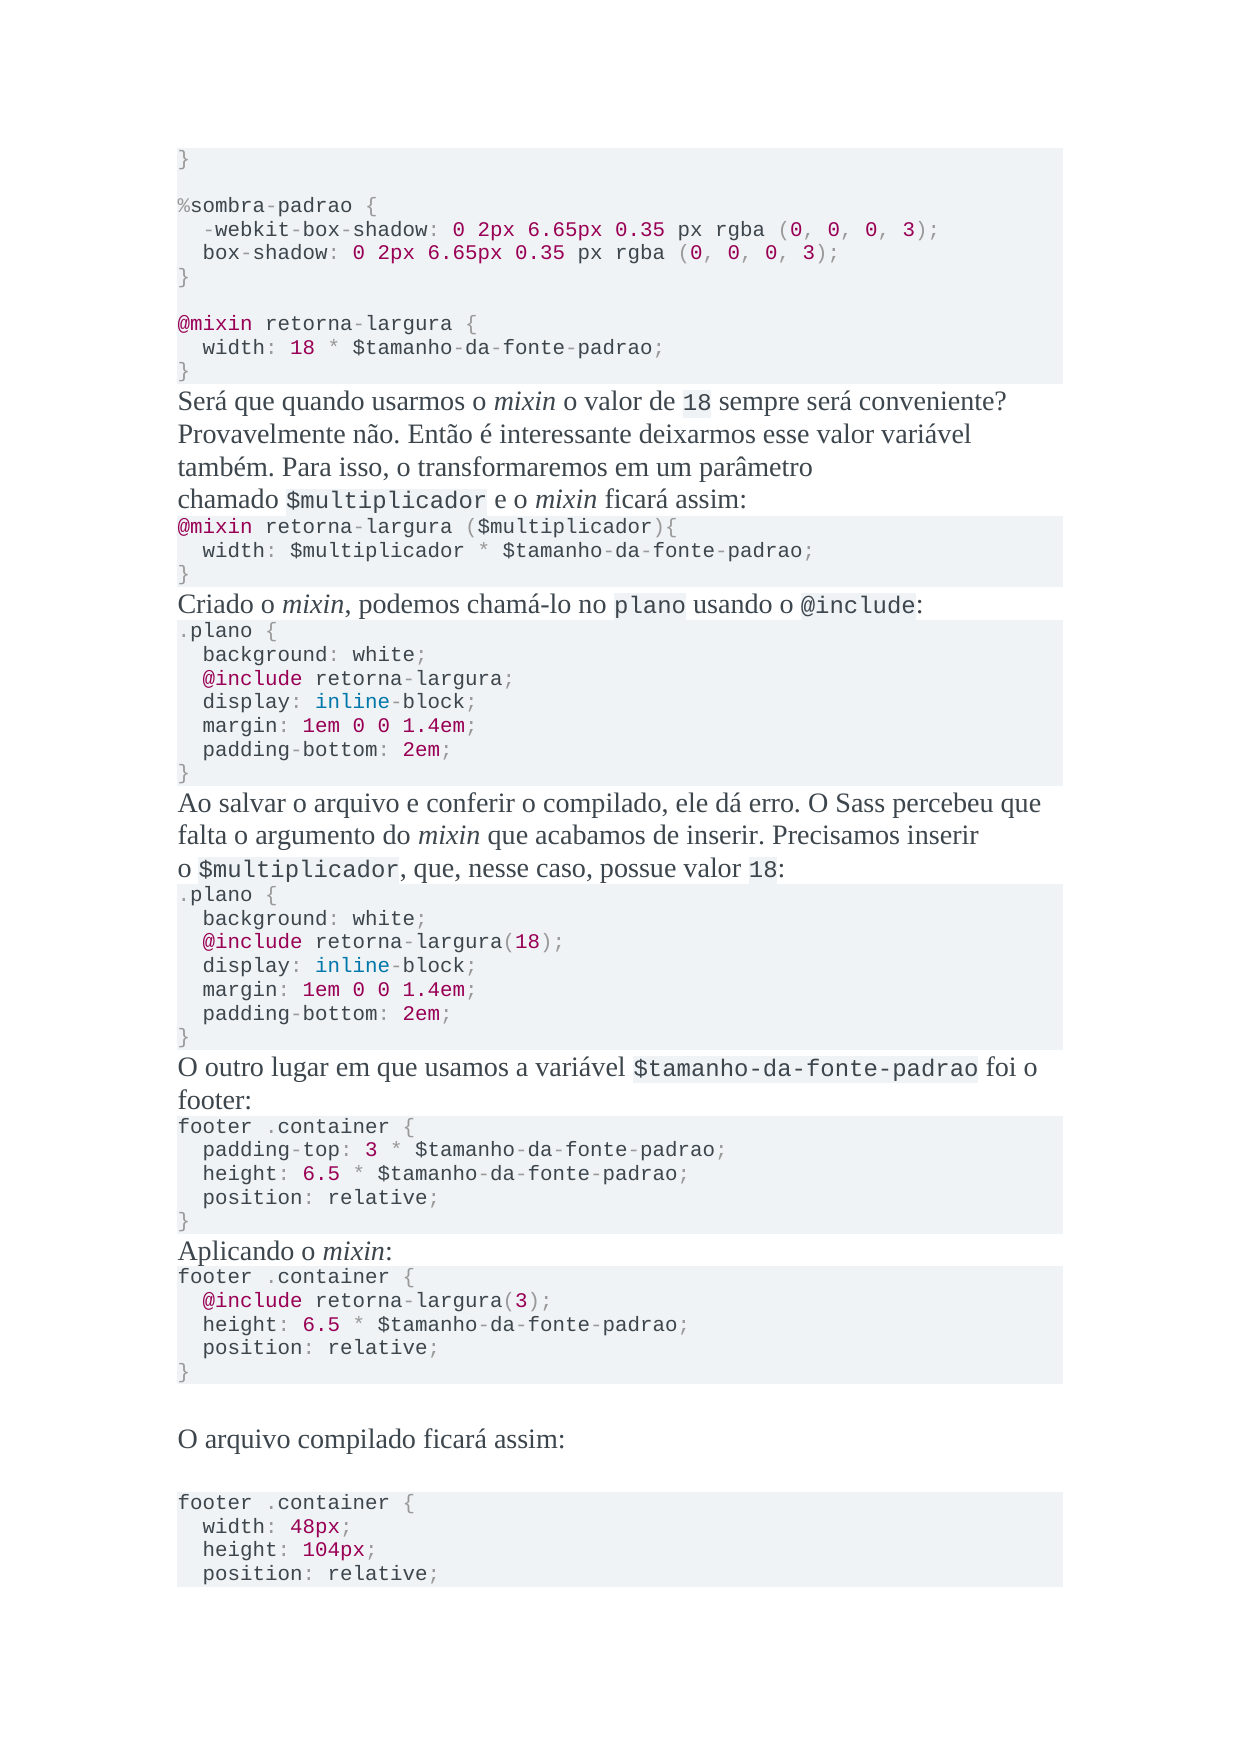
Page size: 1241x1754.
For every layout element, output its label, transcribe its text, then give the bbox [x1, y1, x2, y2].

text } [177, 266, 1063, 289]
text -webkit-box-shadow: 0 2px 6.65px 0.35 px rgba (0, 0, 0, 3); [177, 218, 1063, 242]
text display: inline-block; [177, 955, 1063, 979]
text position: relative; [177, 1563, 1063, 1587]
text @mixin retorna-largura ($multiplicador){ [177, 516, 1063, 539]
text footer .container { [177, 1492, 1063, 1516]
text display: inline-block; [177, 691, 1063, 715]
text padding-top: 3 * $tamanho-da-fonte-padrao; [177, 1139, 1063, 1163]
text O outro lugar em que usamos a variável $tamanho-da-fonte-padrao foi o footer: [177, 1050, 1063, 1116]
text position: relative; [177, 1187, 1063, 1210]
text Criado o mixin, podemos chamá-lo no plano usando o @include: [177, 587, 1063, 620]
text } [177, 563, 1063, 587]
text padding-bottom: 2em; [177, 739, 1063, 762]
text height: 6.5 * $tamanho-da-fonte-padrao; [177, 1314, 1063, 1337]
text @include retorna-largura(18); [177, 932, 1063, 955]
text .plano { [177, 884, 1063, 908]
text margin: 1em 0 0 1.4em; [177, 715, 1063, 739]
text height: 104px; [177, 1539, 1063, 1563]
text height: 6.5 * $tamanho-da-fonte-padrao; [177, 1163, 1063, 1187]
text } [177, 1026, 1063, 1050]
text } [177, 1361, 1063, 1384]
text @include retorna-largura; [177, 668, 1063, 691]
text box-shadow: 0 2px 6.65px 0.35 px rgba (0, 0, 0, 3); [177, 242, 1063, 266]
text O arquivo compilado ficará assim: [177, 1422, 1063, 1454]
text Aplicando o mixin: [177, 1234, 1063, 1266]
text .plano { [177, 620, 1063, 644]
text padding-bottom: 2em; [177, 1002, 1063, 1026]
text width: $multiplicador * $tamanho-da-fonte-padrao; [177, 539, 1063, 563]
text Será que quando usarmos o mixin o valor de 18 sempre será conveniente? Provavelmente não. Então é interessante deixarmos esse valor variável também. Para isso, o transformaremos em um parâmetro chamado $multiplicador e o mixin ficará assim: [177, 384, 1063, 516]
text @include retorna-largura(3); [177, 1290, 1063, 1314]
text footer .container { [177, 1266, 1063, 1290]
text @mixin retorna-largura { [177, 313, 1063, 337]
text position: relative; [177, 1337, 1063, 1361]
text } [177, 360, 1063, 384]
text Ao salvar o arquivo e conferir o compilado, ele dá erro. O Sass percebeu que falta o argumento do mixin que acabamos de inserir. Precisamos inserir o $multiplicador, que, nesse caso, possue valor 18: [177, 786, 1063, 884]
text background: white; [177, 644, 1063, 668]
text %sombra-padrao { [177, 195, 1063, 218]
text background: white; [177, 908, 1063, 932]
text width: 18 * $tamanho-da-fonte-padrao; [177, 337, 1063, 360]
text } [177, 148, 1063, 171]
text footer .container { [177, 1116, 1063, 1139]
text width: 48px; [177, 1516, 1063, 1539]
text margin: 1em 0 0 1.4em; [177, 979, 1063, 1002]
text } [177, 1210, 1063, 1234]
text } [177, 762, 1063, 786]
